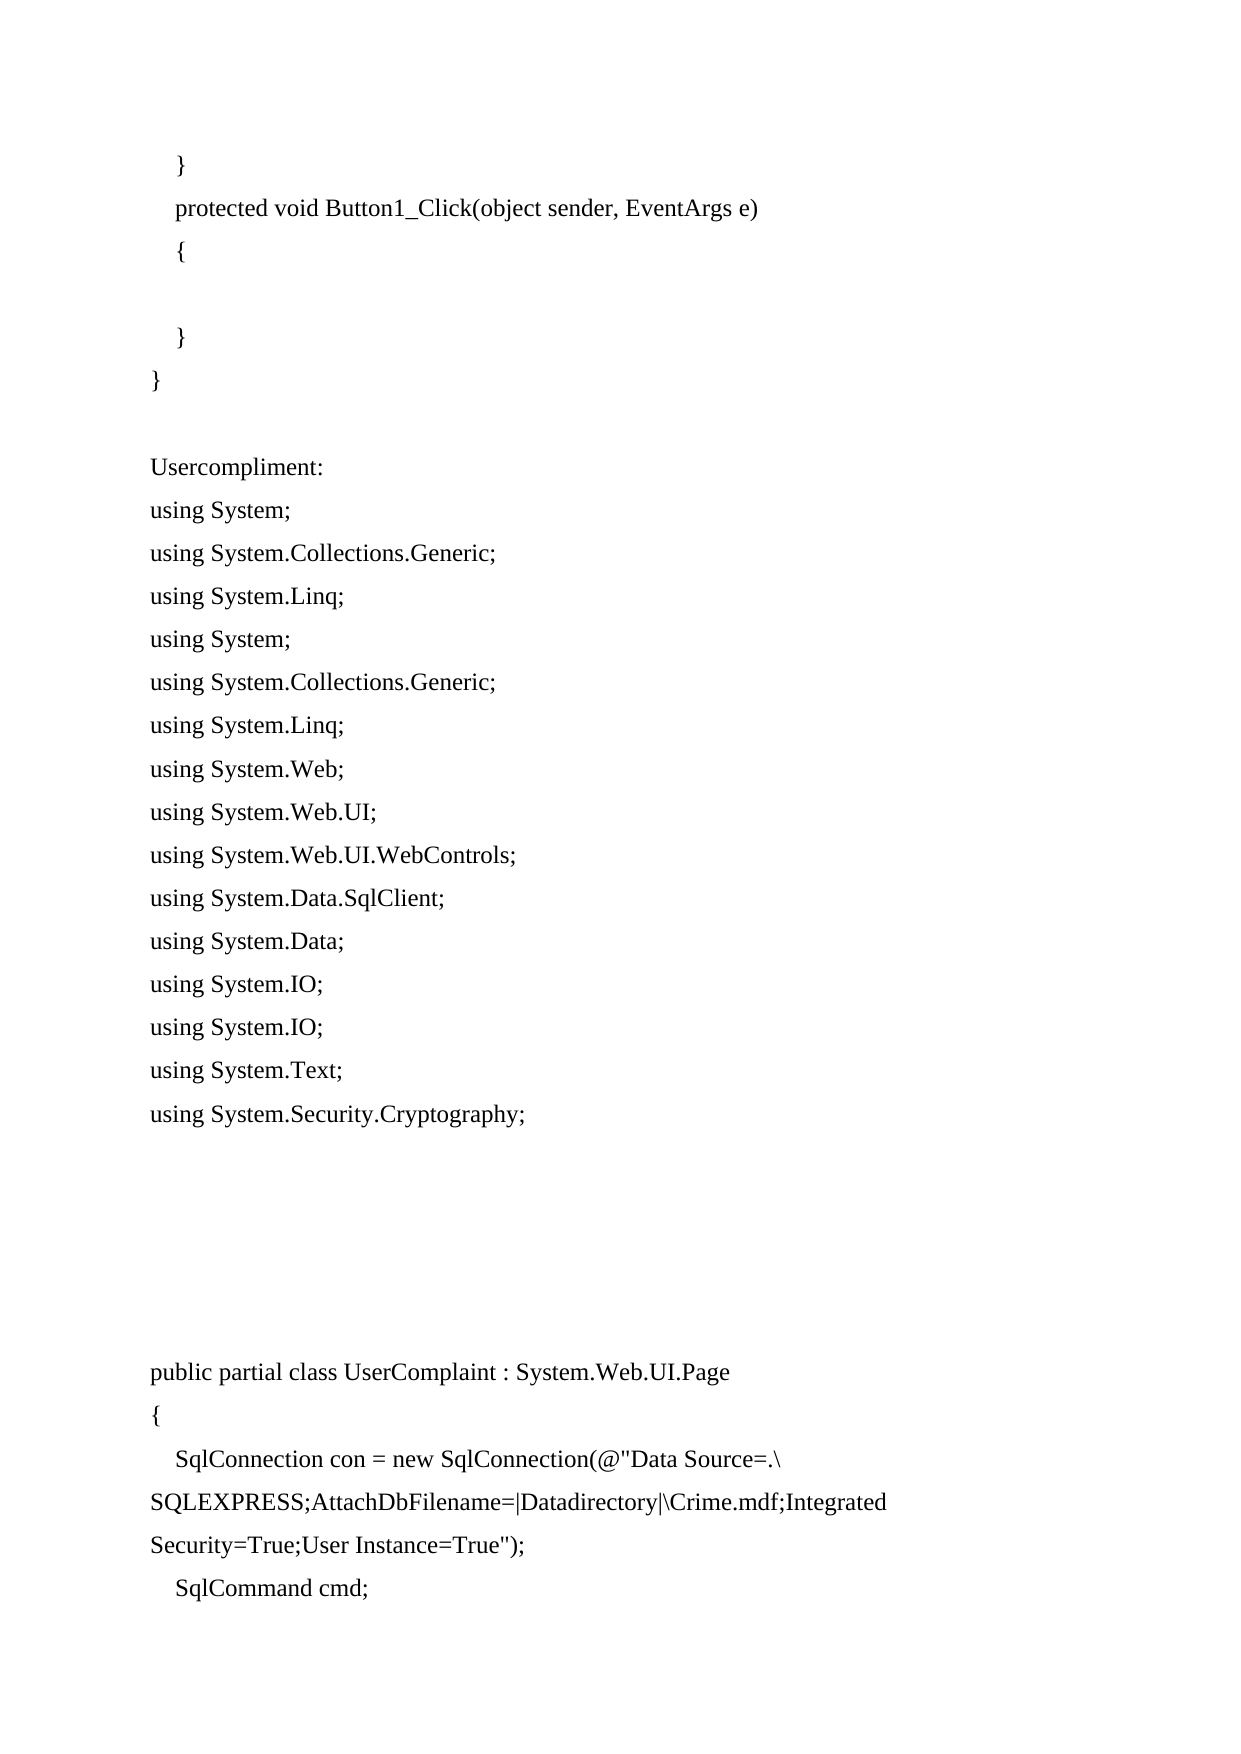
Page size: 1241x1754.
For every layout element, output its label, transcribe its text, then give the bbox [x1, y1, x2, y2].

text using System.Data.SqlClient; [150, 883, 1090, 912]
text using System; [150, 624, 1090, 653]
text protected void Button1_Click(object sender, EventArgs e) [150, 193, 1090, 222]
text using System.IO; [150, 1012, 1090, 1041]
text { [150, 236, 1090, 265]
text Usercompliment: [150, 452, 1090, 481]
text public partial class UserComplaint : System.Web.UI.Page [150, 1357, 1090, 1386]
text using System.Linq; [150, 711, 1090, 739]
text } [150, 366, 1090, 394]
text using System.Text; [150, 1056, 1090, 1084]
text using System.Data; [150, 926, 1090, 955]
text using System.IO; [150, 969, 1090, 998]
text using System; [150, 495, 1090, 524]
text { [150, 1401, 1090, 1429]
text using System.Linq; [150, 581, 1090, 610]
text using System.Collections.Generic; [150, 667, 1090, 696]
text using System.Security.Cryptography; [150, 1099, 1090, 1127]
text SqlCommand cmd; [150, 1573, 1090, 1602]
text } [150, 150, 1090, 179]
text using System.Web; [150, 754, 1090, 782]
text using System.Web.UI.WebControls; [150, 840, 1090, 869]
text using System.Web.UI; [150, 797, 1090, 826]
text } [150, 322, 1090, 351]
text using System.Collections.Generic; [150, 538, 1090, 567]
text SqlConnection con = new SqlConnection(@"Data Source=.\SQLEXPRESS;AttachDbFilename=|Datadirectory|\Crime.mdf;Integrated Security=True;User Instance=True"); [150, 1444, 1090, 1559]
